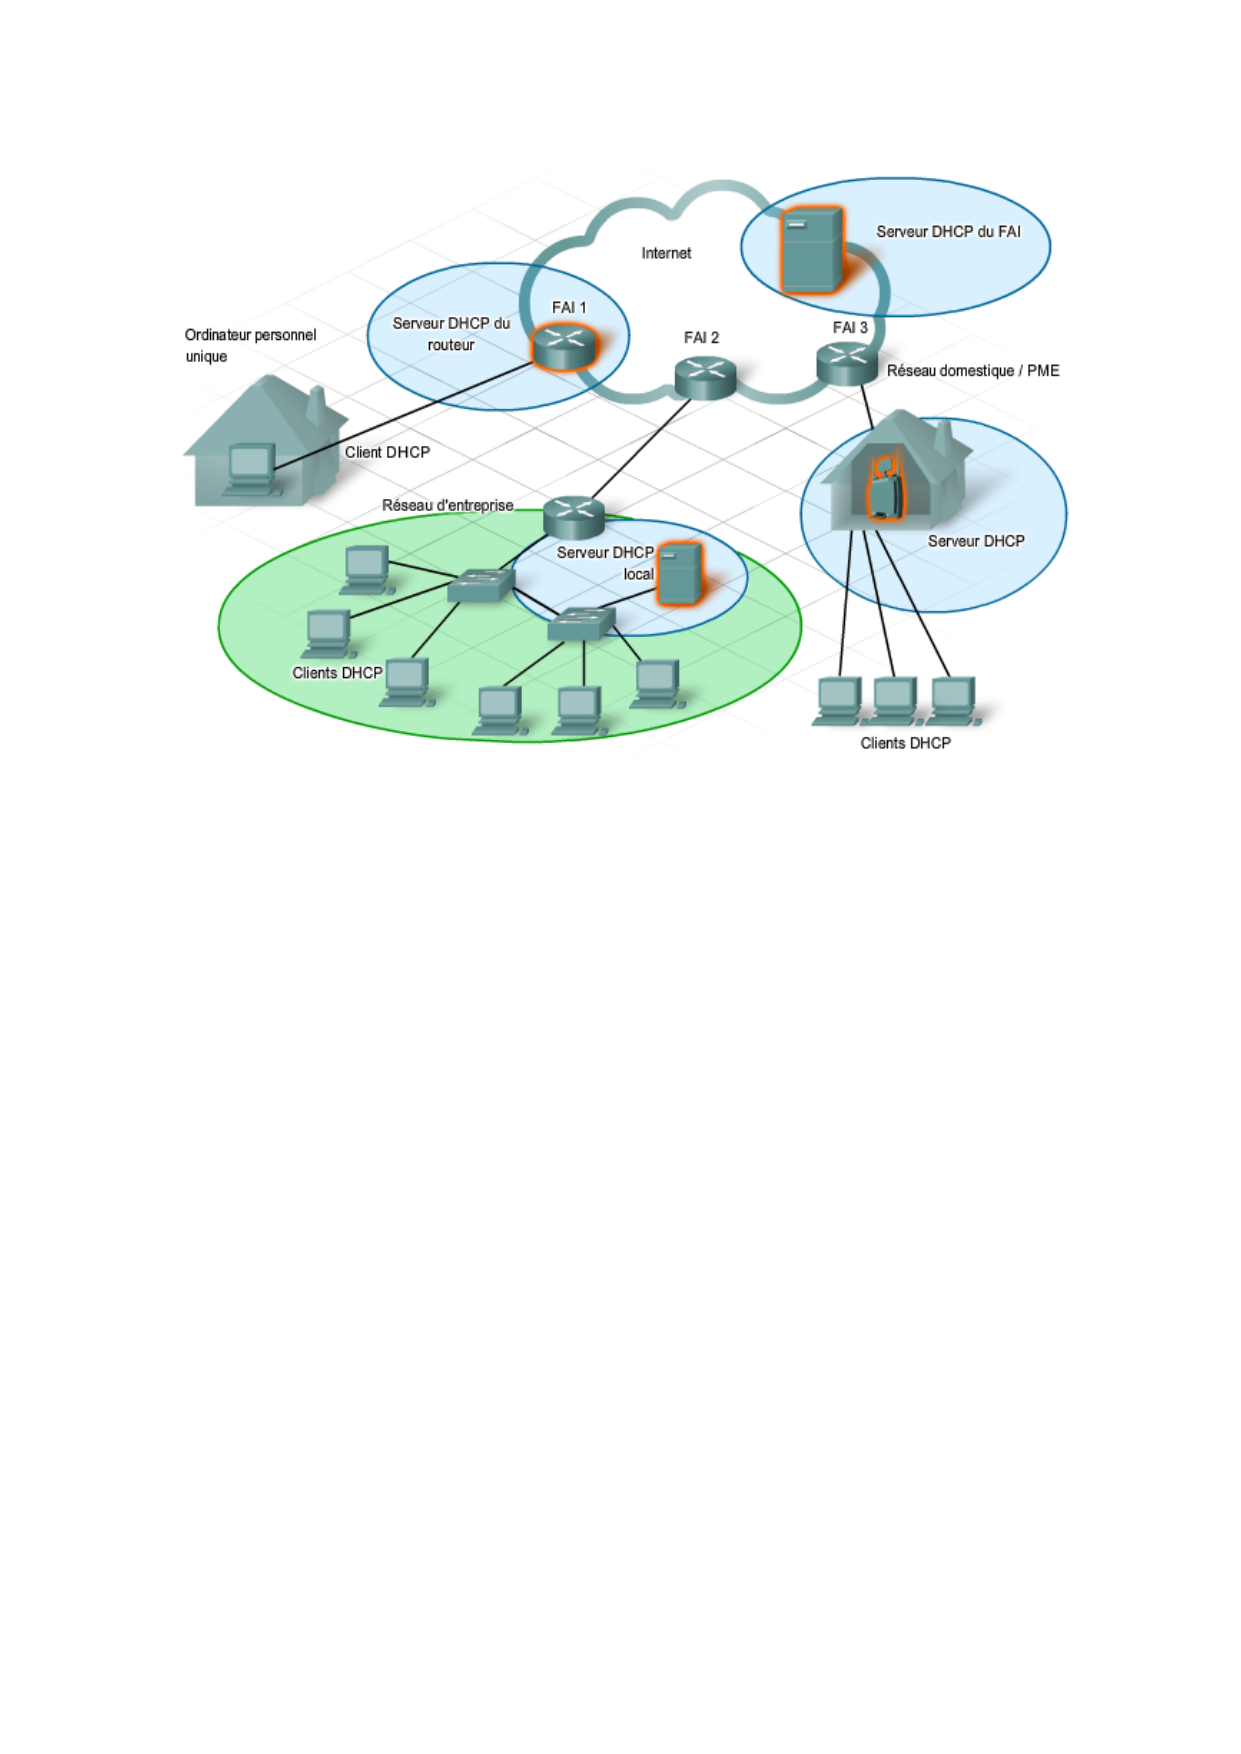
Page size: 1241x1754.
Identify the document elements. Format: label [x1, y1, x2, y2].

picture [147, 147, 1093, 776]
